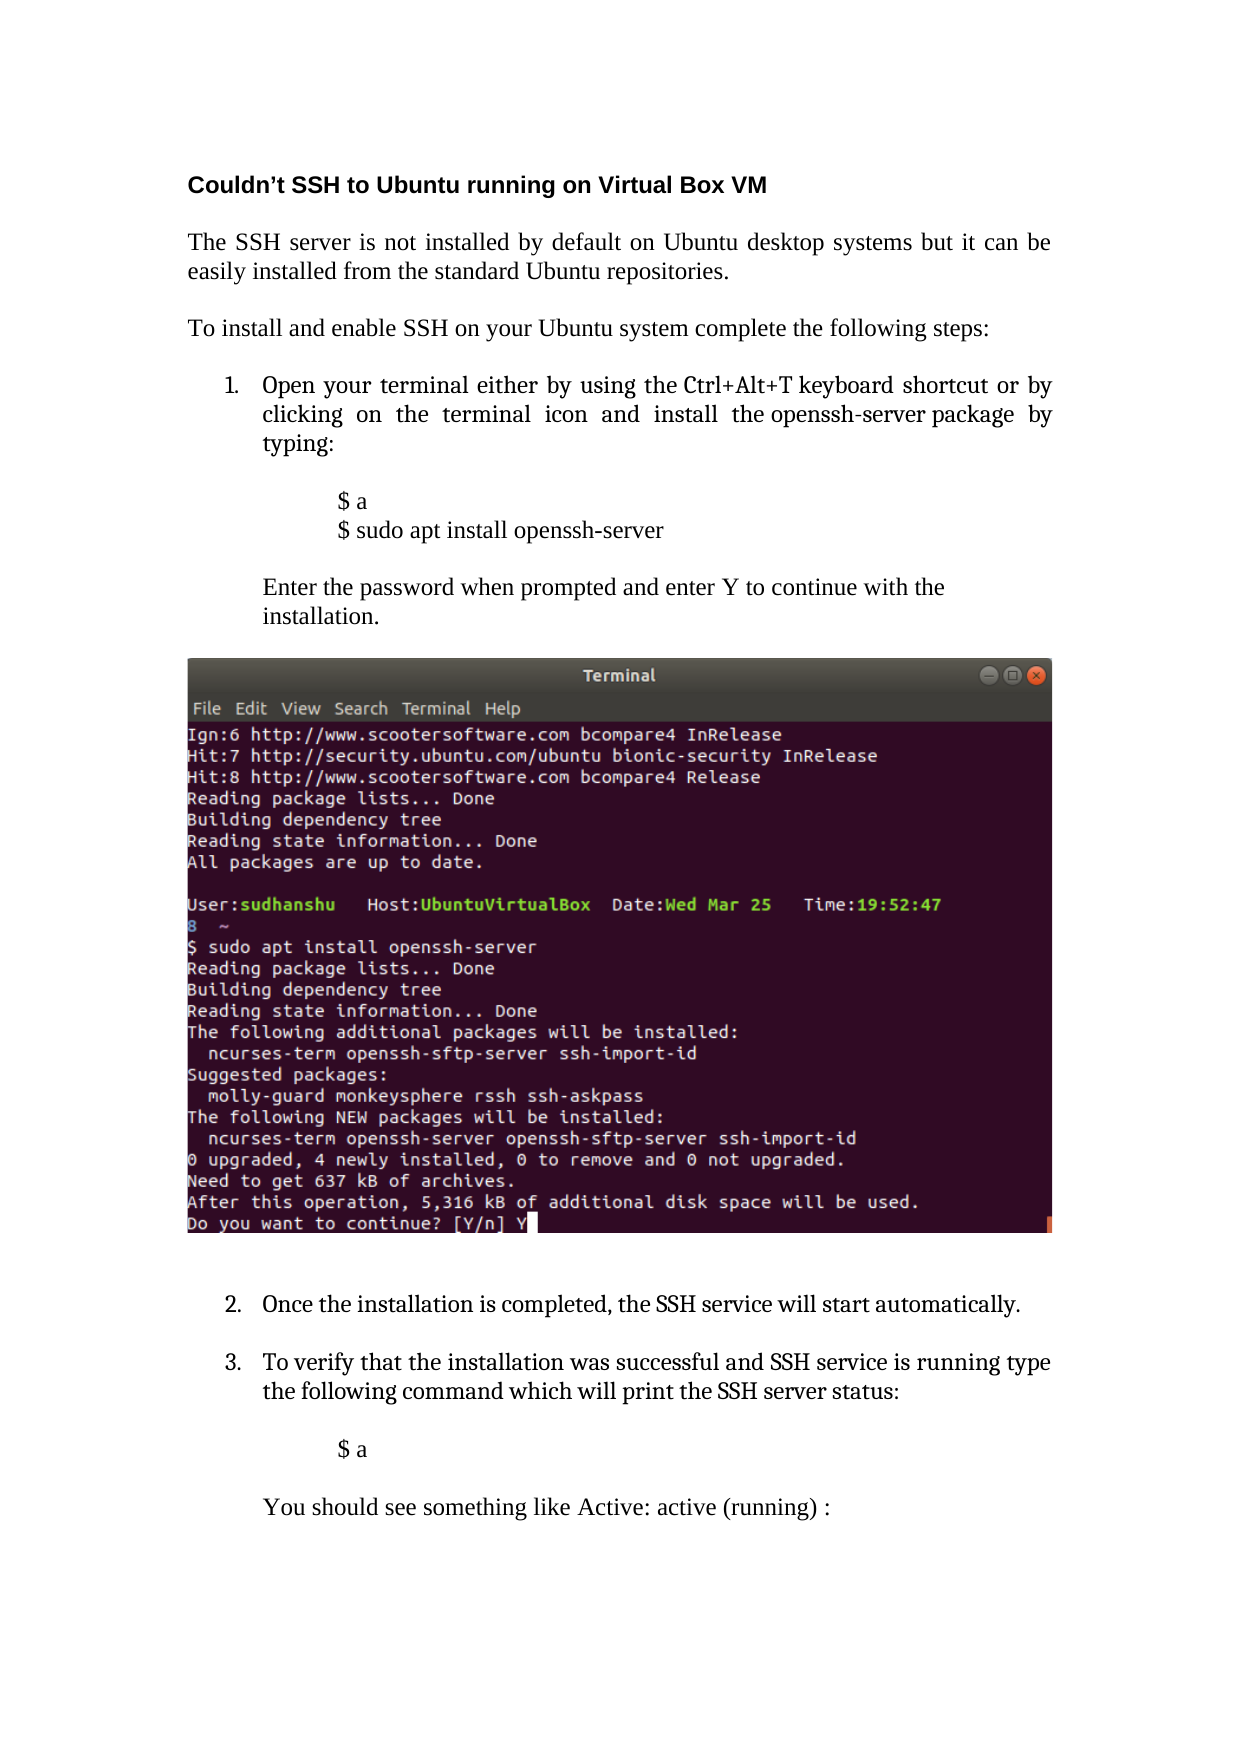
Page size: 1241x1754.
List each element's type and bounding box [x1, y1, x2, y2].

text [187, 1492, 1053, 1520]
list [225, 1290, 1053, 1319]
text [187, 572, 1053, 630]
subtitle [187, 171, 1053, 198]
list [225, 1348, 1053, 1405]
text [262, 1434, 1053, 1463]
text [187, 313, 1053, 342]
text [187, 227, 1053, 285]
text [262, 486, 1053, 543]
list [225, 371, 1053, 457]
picture [187, 658, 1053, 1233]
